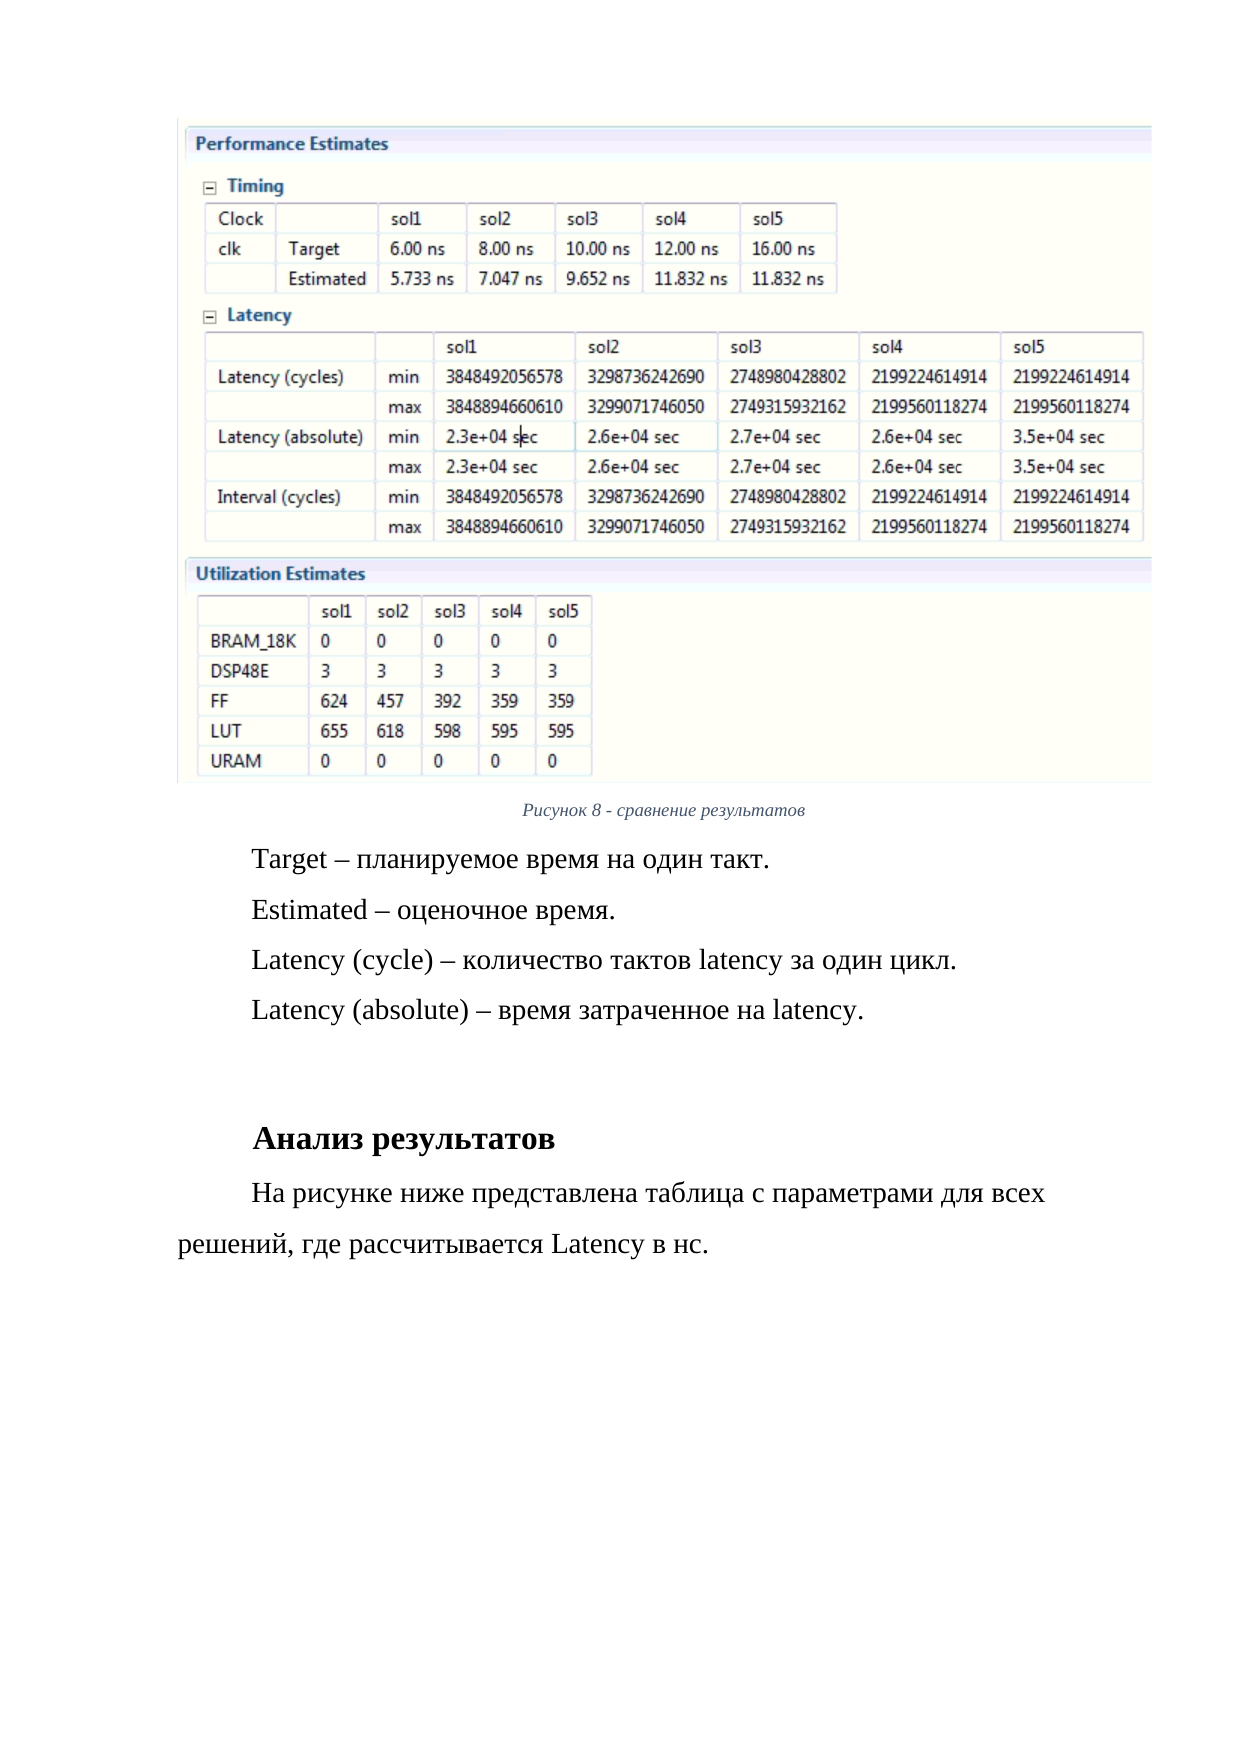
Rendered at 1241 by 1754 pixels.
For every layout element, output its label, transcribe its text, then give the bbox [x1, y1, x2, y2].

text Latency (absolute) – время затраченное на latency. [177, 992, 1152, 1026]
text На рисунке ниже представлена таблица с параметрами для всех решений, где рассчитывается Latency в нс. [177, 1176, 1152, 1259]
text Рисунок 8 - сравнение результатов [177, 799, 1152, 821]
text Estimated – оценочное время. [177, 892, 1152, 925]
text Latency (cycle) – количество тактов latency за один цикл. [177, 942, 1152, 976]
text Target – планируемое время на один такт. [177, 842, 1152, 875]
picture [177, 118, 1152, 783]
subtitle Анализ результатов [252, 1118, 1152, 1156]
